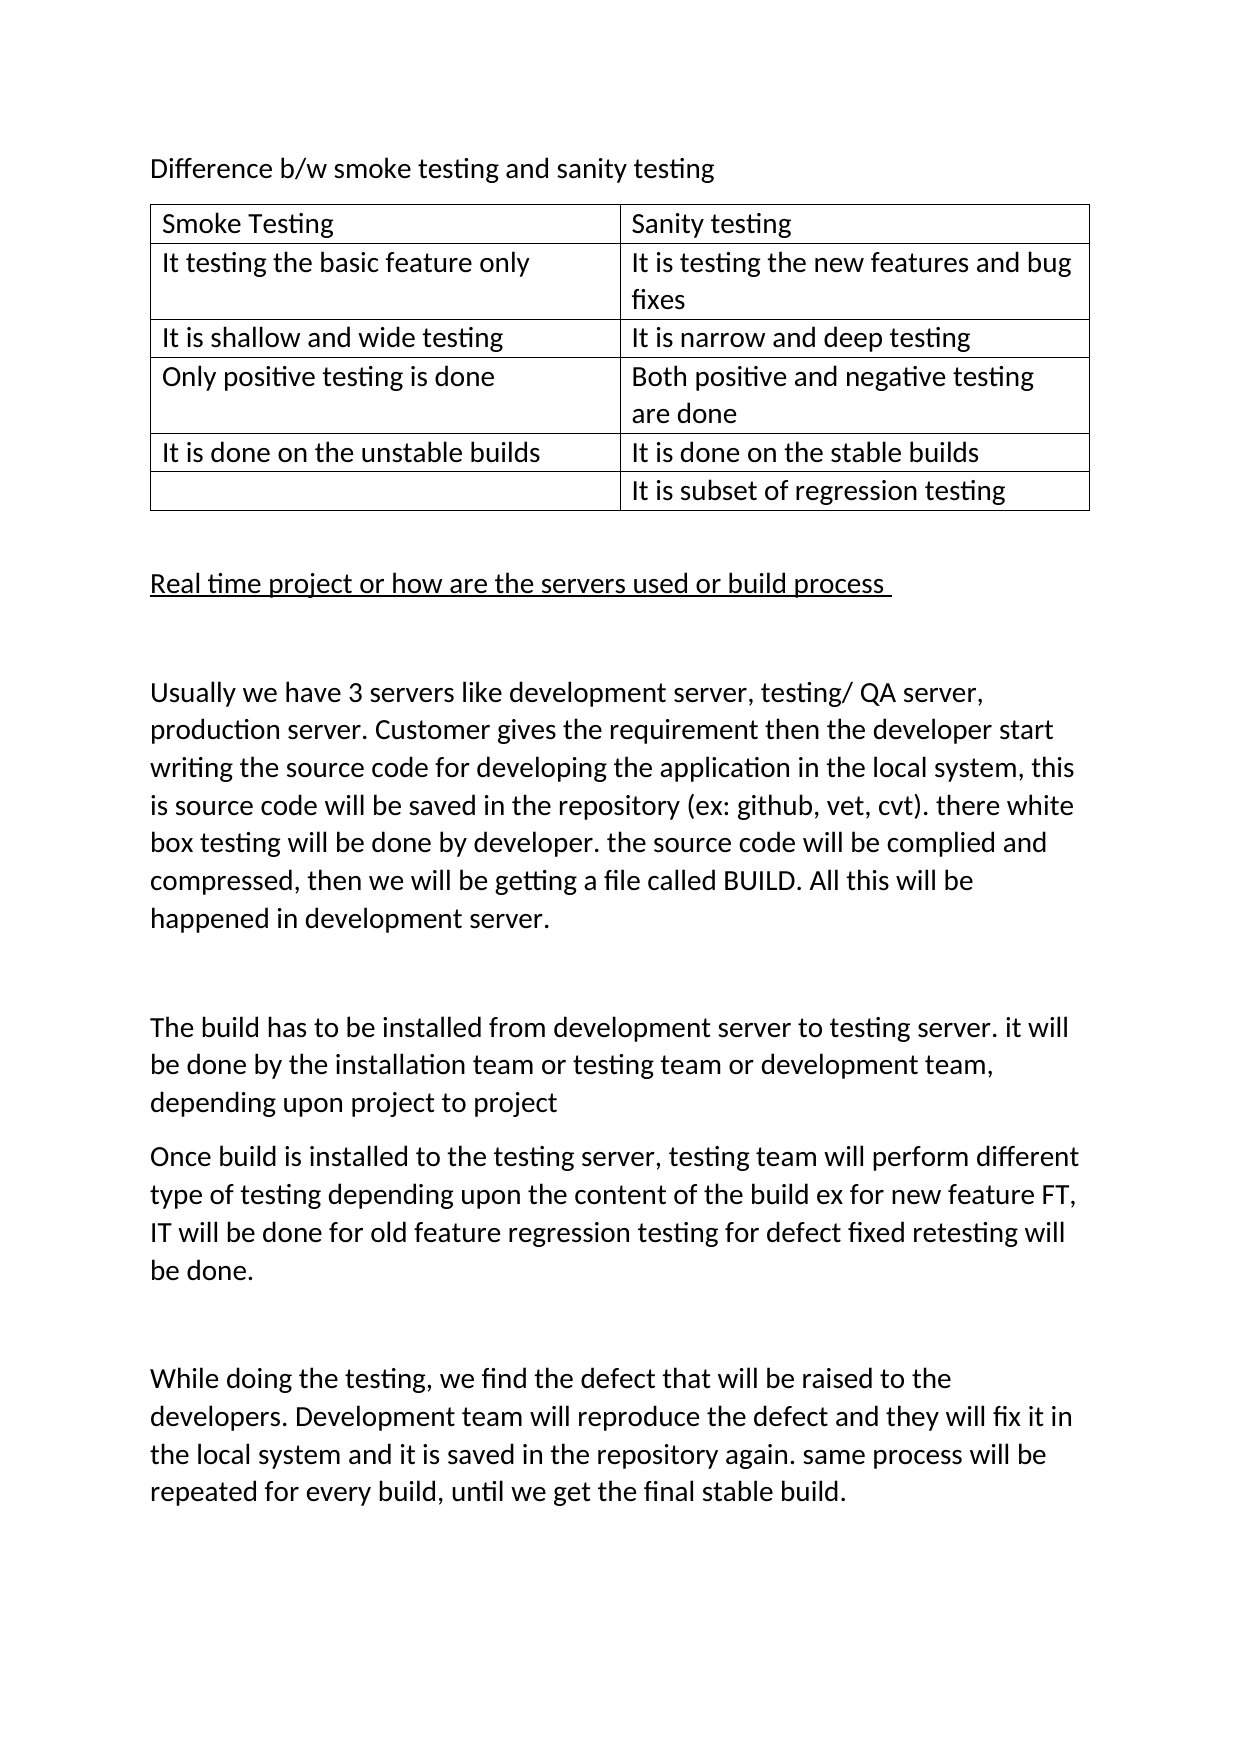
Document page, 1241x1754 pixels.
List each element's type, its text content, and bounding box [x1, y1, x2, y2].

table_cell It is narrow and deep testing [621, 320, 1089, 357]
table_cell It is shallow and wide testing [151, 320, 620, 357]
table_cell It is done on the unstable builds [151, 434, 620, 471]
table_cell It is done on the stable builds [621, 434, 1089, 471]
table_cell [151, 472, 620, 509]
text Real time project or how are the servers used or build process [150, 565, 1090, 601]
text Once build is installed to the testing server, testing team will perform different type of testing depending upon the content of the build ex for new feature FT, IT will be done for old feature regression testing for defect fixed retesting will be done. [150, 1138, 1090, 1287]
table_cell It is testing the new features and bug fixes [621, 244, 1089, 318]
text Usually we have 3 servers like development server, testing/ QA server, production server. Customer gives the requirement then the developer start writing the source code for developing the application in the local system, this is source code will be saved in the repository (ex: github, vet, cvt). there white box testing will be done by developer. the source code will be complied and compressed, then we will be getting a file called BUILD. All this will be happened in development server. [150, 674, 1090, 936]
table_header Smoke Testing [151, 205, 620, 243]
text While doing the testing, we find the defect that will be raised to the developers. Development team will reproduce the defect and they will fix it in the local system and it is saved in the repository again. same process will be repeated for every build, until we get the final stable build. [150, 1360, 1090, 1509]
text Difference b/w smoke testing and sanity testing [150, 150, 1090, 186]
table_cell It testing the basic feature only [151, 244, 620, 318]
text The build has to be installed from development server to testing server. it will be done by the installation team or testing team or development team, depending upon project to project [150, 1009, 1090, 1120]
table_header Sanity testing [621, 205, 1089, 243]
table_cell Both positive and negative testing are done [621, 358, 1089, 433]
table_cell It is subset of regression testing [621, 472, 1089, 509]
table_cell Only positive testing is done [151, 358, 620, 433]
